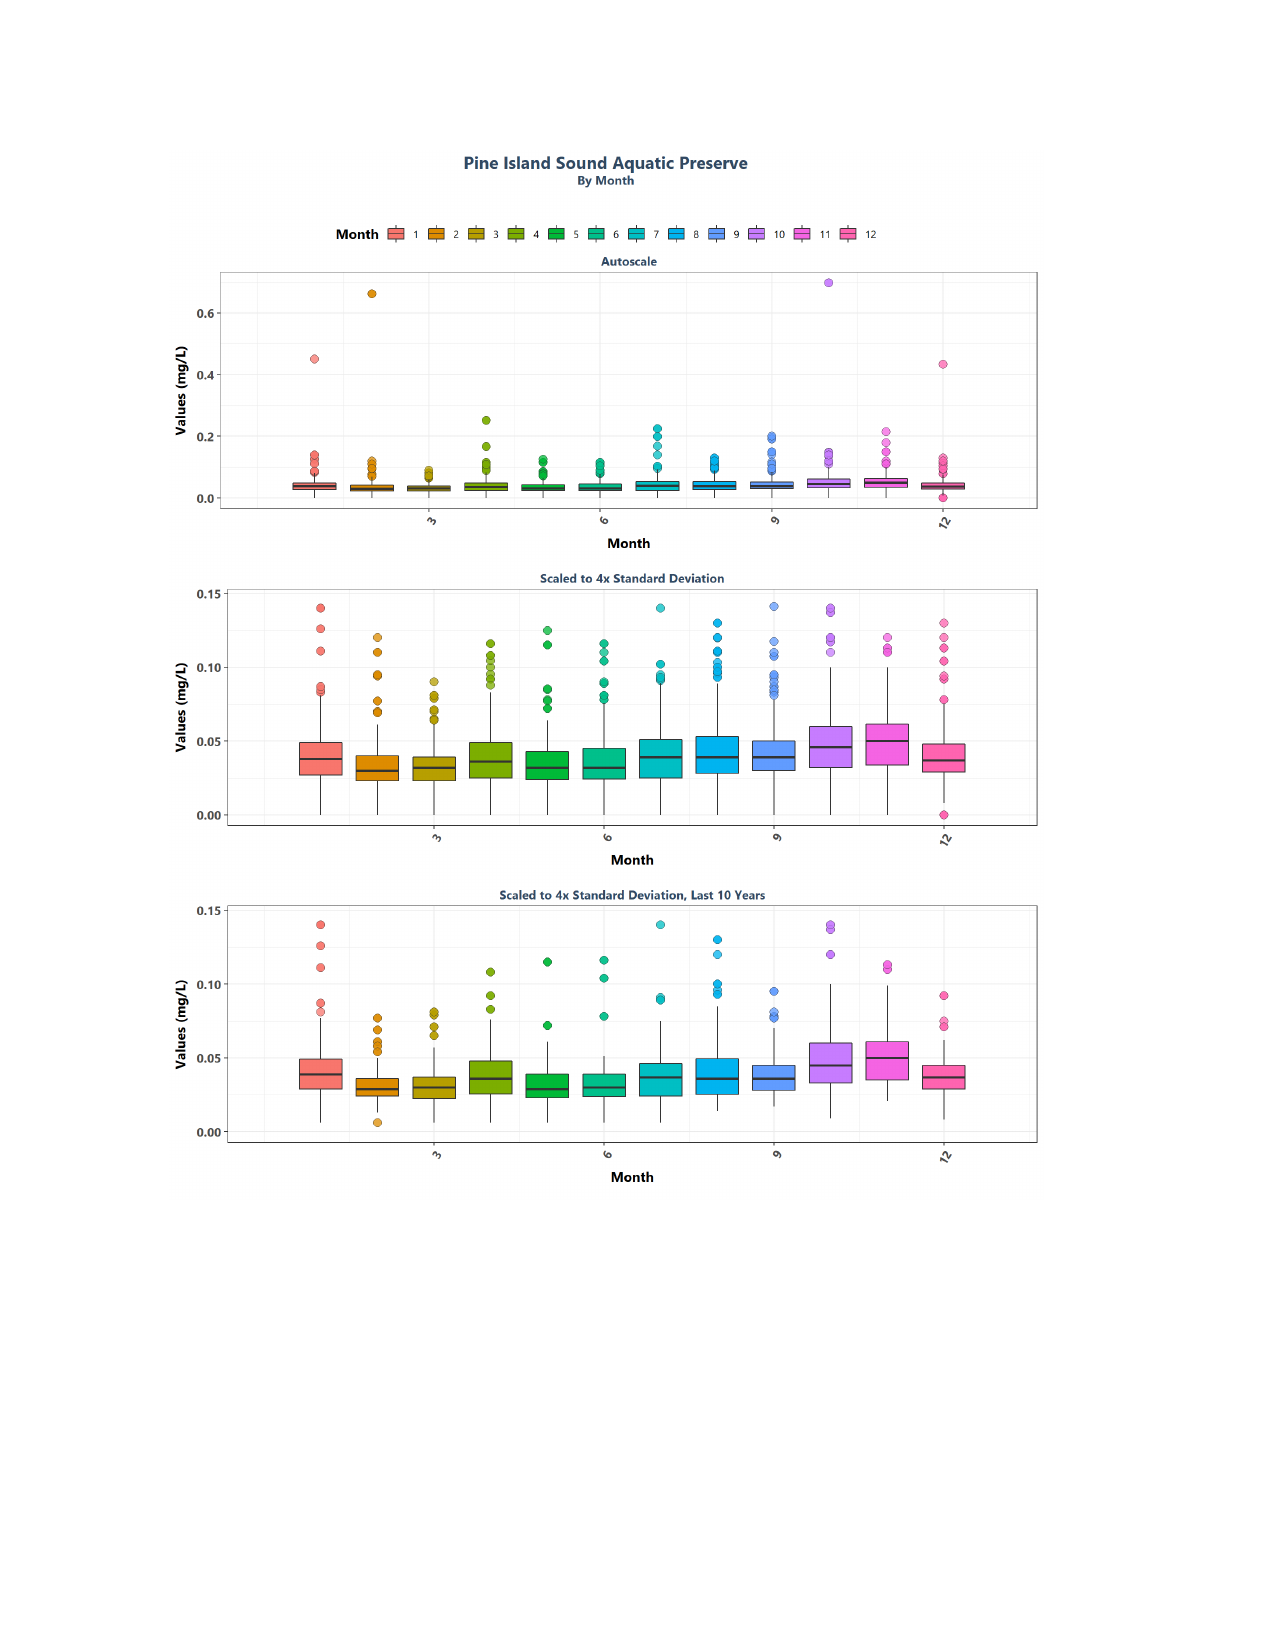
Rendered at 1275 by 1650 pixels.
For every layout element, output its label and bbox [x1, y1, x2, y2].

picture [168, 150, 1044, 1200]
